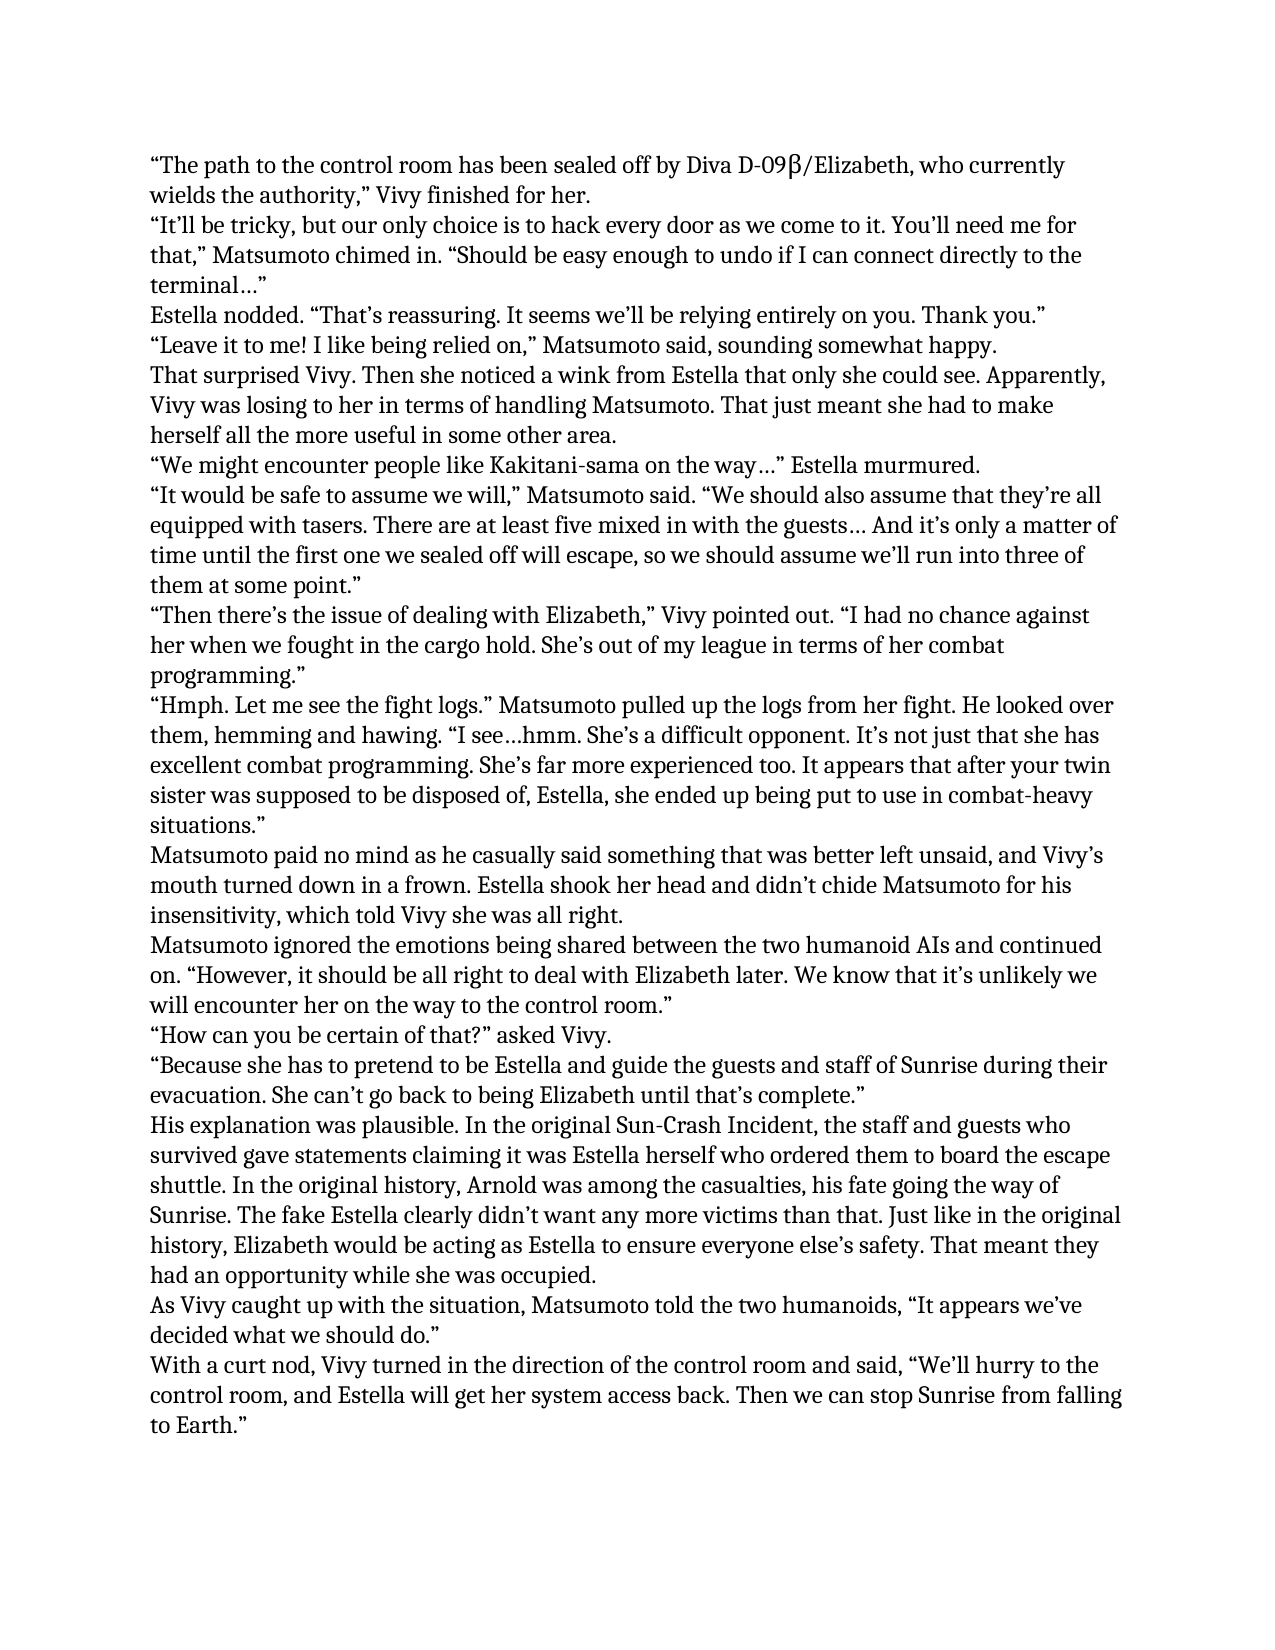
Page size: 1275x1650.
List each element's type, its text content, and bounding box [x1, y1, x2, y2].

text “Because she has to pretend to be Estella and guide the guests and staff of Sunrise during their evacuation. She can’t go back to being Elizabeth until that’s complete.” [150, 1050, 1125, 1110]
text Matsumoto paid no mind as he casually said something that was better left unsaid, and Vivy’s mouth turned down in a frown. Estella shook her head and didn’t chide Matsumoto for his insensitivity, which told Vivy she was all right. [150, 840, 1125, 930]
text “The path to the control room has been sealed off by Diva D-09β/Elizabeth, who currently wields the authority,” Vivy finished for her. [150, 150, 1125, 210]
text “It would be safe to assume we will,” Matsumoto said. “We should also assume that they’re all equipped with tasers. There are at least five mixed in with the guests… And it’s only a matter of time until the first one we sealed off will escape, so we should assume we’ll run into three of them at some point.” [150, 480, 1125, 600]
text “Leave it to me! I like being relied on,” Matsumoto said, sounding somewhat happy. [150, 330, 1125, 360]
text “We might encounter people like Kakitani-sama on the way…” Estella murmured. [150, 450, 1125, 480]
text “Hmph. Let me see the fight logs.” Matsumoto pulled up the logs from her fight. He looked over them, hemming and hawing. “I see…hmm. She’s a difficult opponent. It’s not just that she has excellent combat programming. She’s far more experienced too. It appears that after your twin sister was supposed to be disposed of, Estella, she ended up being put to use in combat-heavy situations.” [150, 690, 1125, 840]
text His explanation was plausible. In the original Sun-Crash Incident, the staff and guests who survived gave statements claiming it was Estella herself who ordered them to board the escape shuttle. In the original history, Arnold was among the casualties, his fate going the way of Sunrise. The fake Estella clearly didn’t want any more victims than that. Just like in the original history, Elizabeth would be acting as Estella to ensure everyone else’s safety. That meant they had an opportunity while she was occupied. [150, 1110, 1125, 1290]
text “How can you be certain of that?” asked Vivy. [150, 1020, 1125, 1050]
text “Then there’s the issue of dealing with Elizabeth,” Vivy pointed out. “I had no chance against her when we fought in the cargo hold. She’s out of my league in terms of her combat programming.” [150, 600, 1125, 690]
text That surprised Vivy. Then she noticed a wink from Estella that only she could see. Apparently, Vivy was losing to her in terms of handling Matsumoto. That just meant she had to make herself all the more useful in some other area. [150, 360, 1125, 450]
text Estella nodded. “That’s reassuring. It seems we’ll be relying entirely on you. Thank you.” [150, 300, 1125, 330]
text “It’ll be tricky, but our only choice is to hack every door as we come to it. You’ll need me for that,” Matsumoto chimed in. “Should be easy enough to undo if I can connect directly to the terminal…” [150, 210, 1125, 300]
text Matsumoto ignored the emotions being shared between the two humanoid AIs and continued on. “However, it should be all right to deal with Elizabeth later. We know that it’s unlikely we will encounter her on the way to the control room.” [150, 930, 1125, 1020]
text With a curt nod, Vivy turned in the direction of the control room and said, “We’ll hurry to the control room, and Estella will get her system access back. Then we can stop Sunrise from falling to Earth.” [150, 1350, 1125, 1440]
text As Vivy caught up with the situation, Matsumoto told the two humanoids, “It appears we’ve decided what we should do.” [150, 1290, 1125, 1350]
